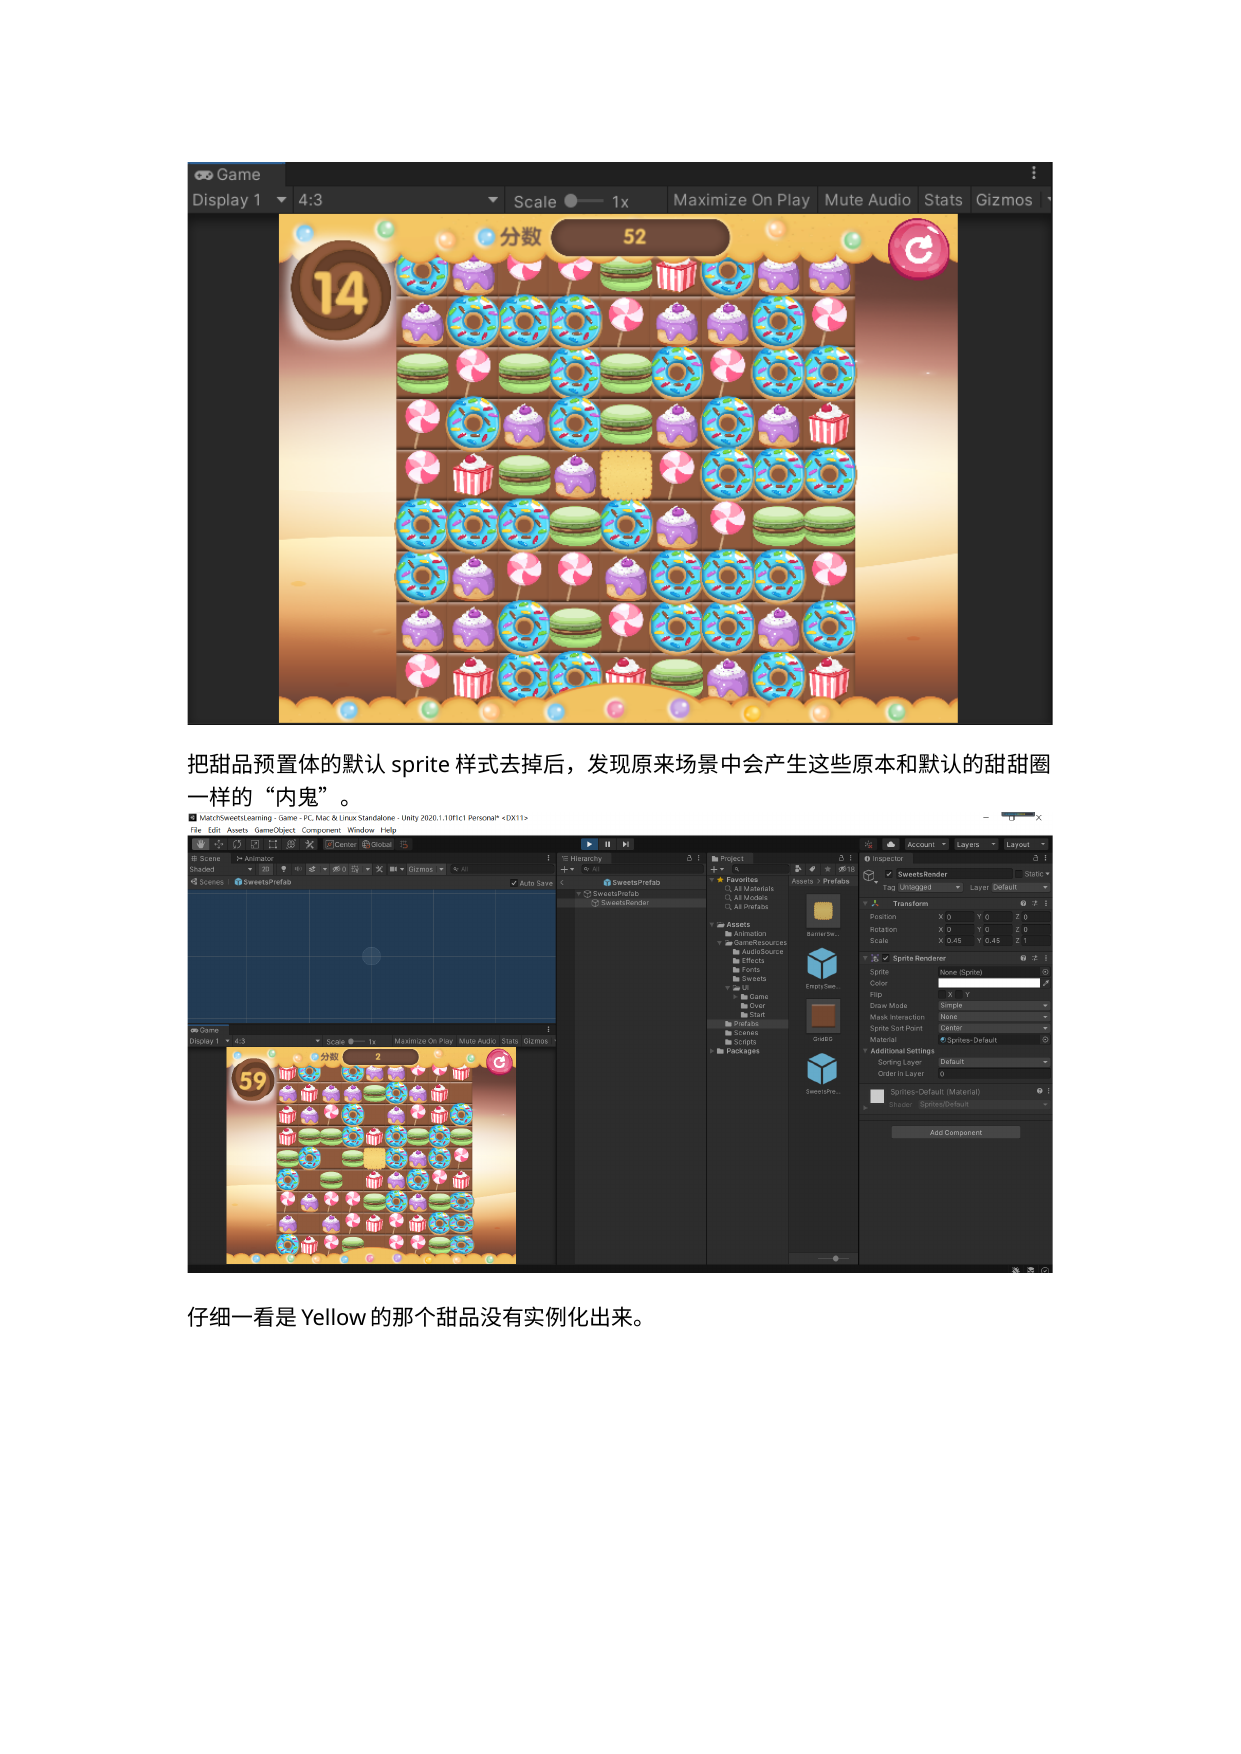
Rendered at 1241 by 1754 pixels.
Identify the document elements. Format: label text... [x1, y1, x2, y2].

text 把甜品预置体的默认sprite样式去掉后，发现原来场景中会产生这些原本和默认的甜甜圈一样的“内鬼”。 [187, 747, 1053, 812]
picture [187, 812, 1053, 1273]
text 仔细一看是Yellow的那个甜品没有实例化出来。 [187, 1299, 1053, 1332]
picture [187, 162, 1053, 725]
